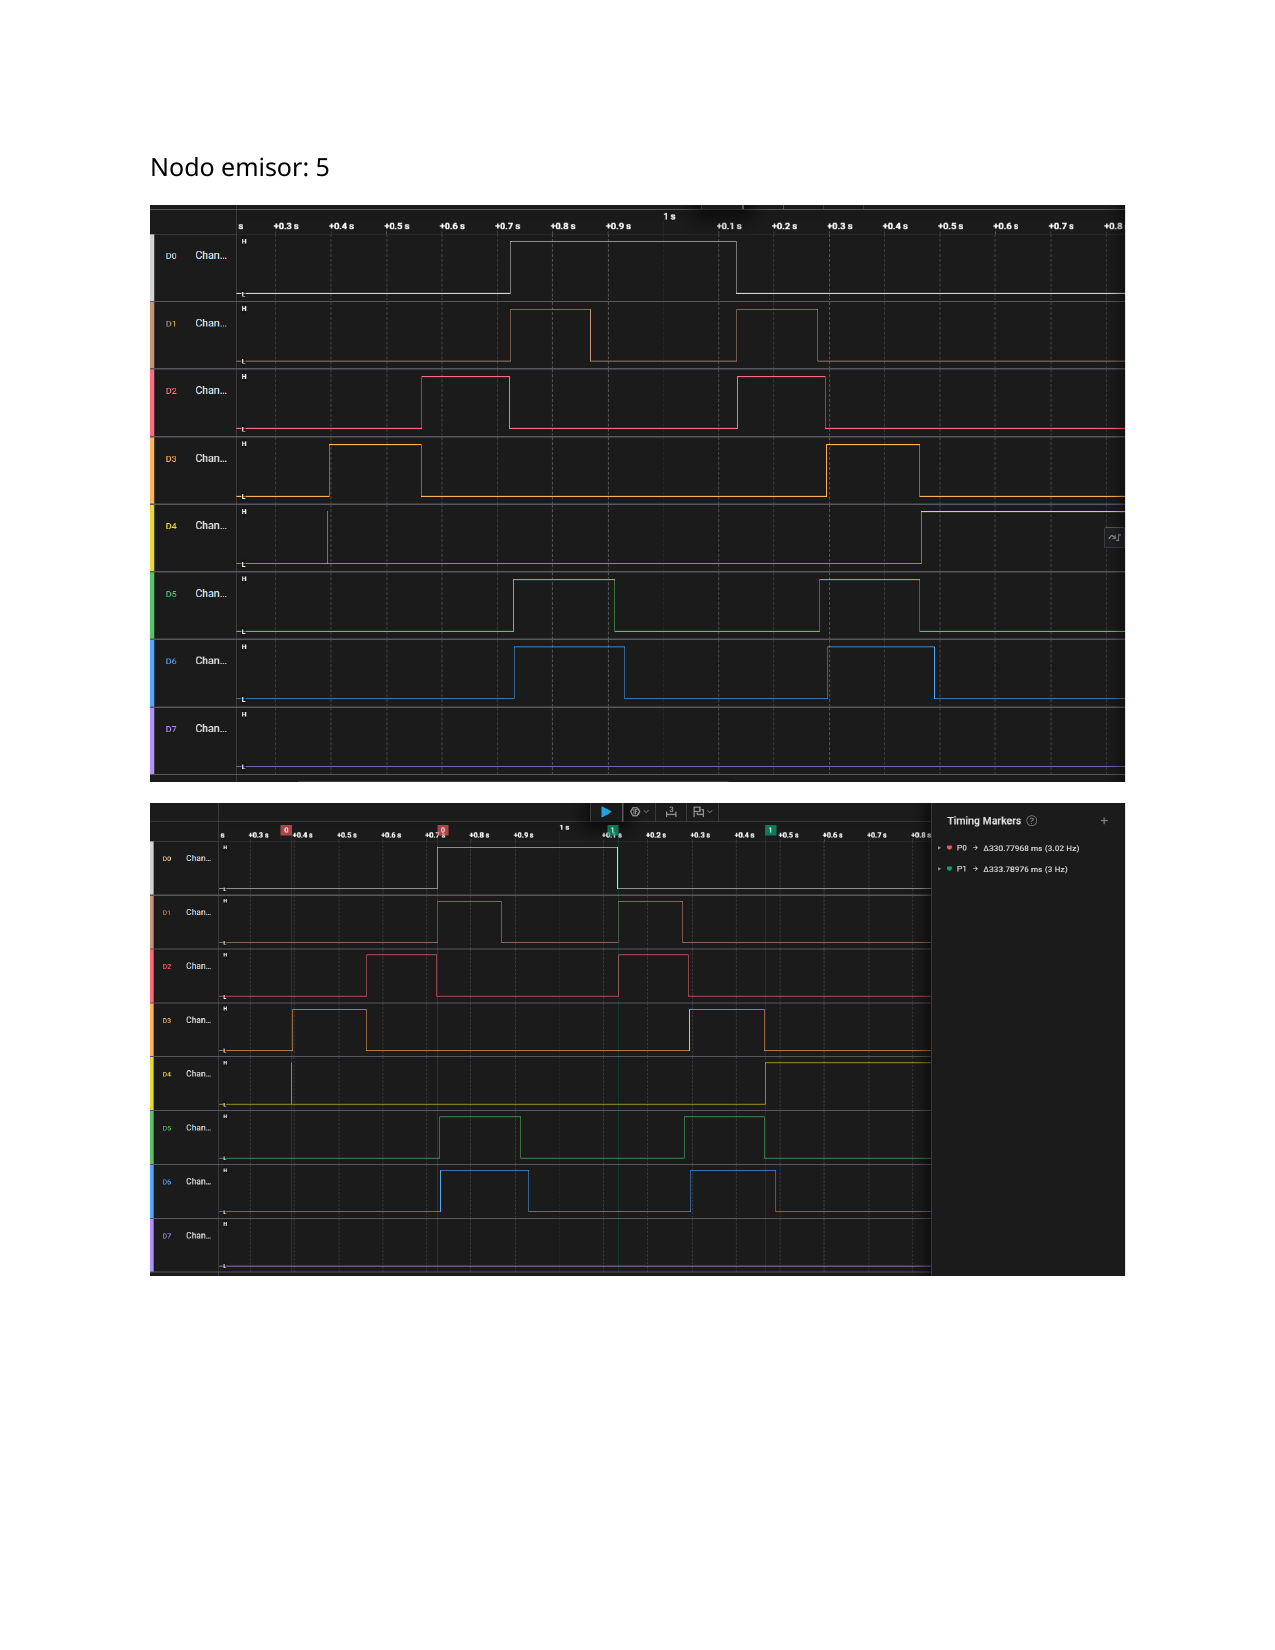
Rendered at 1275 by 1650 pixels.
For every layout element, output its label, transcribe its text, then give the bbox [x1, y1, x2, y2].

picture [150, 803, 1125, 1276]
text Nodo emisor: 5 [150, 150, 1125, 184]
picture [150, 205, 1125, 782]
